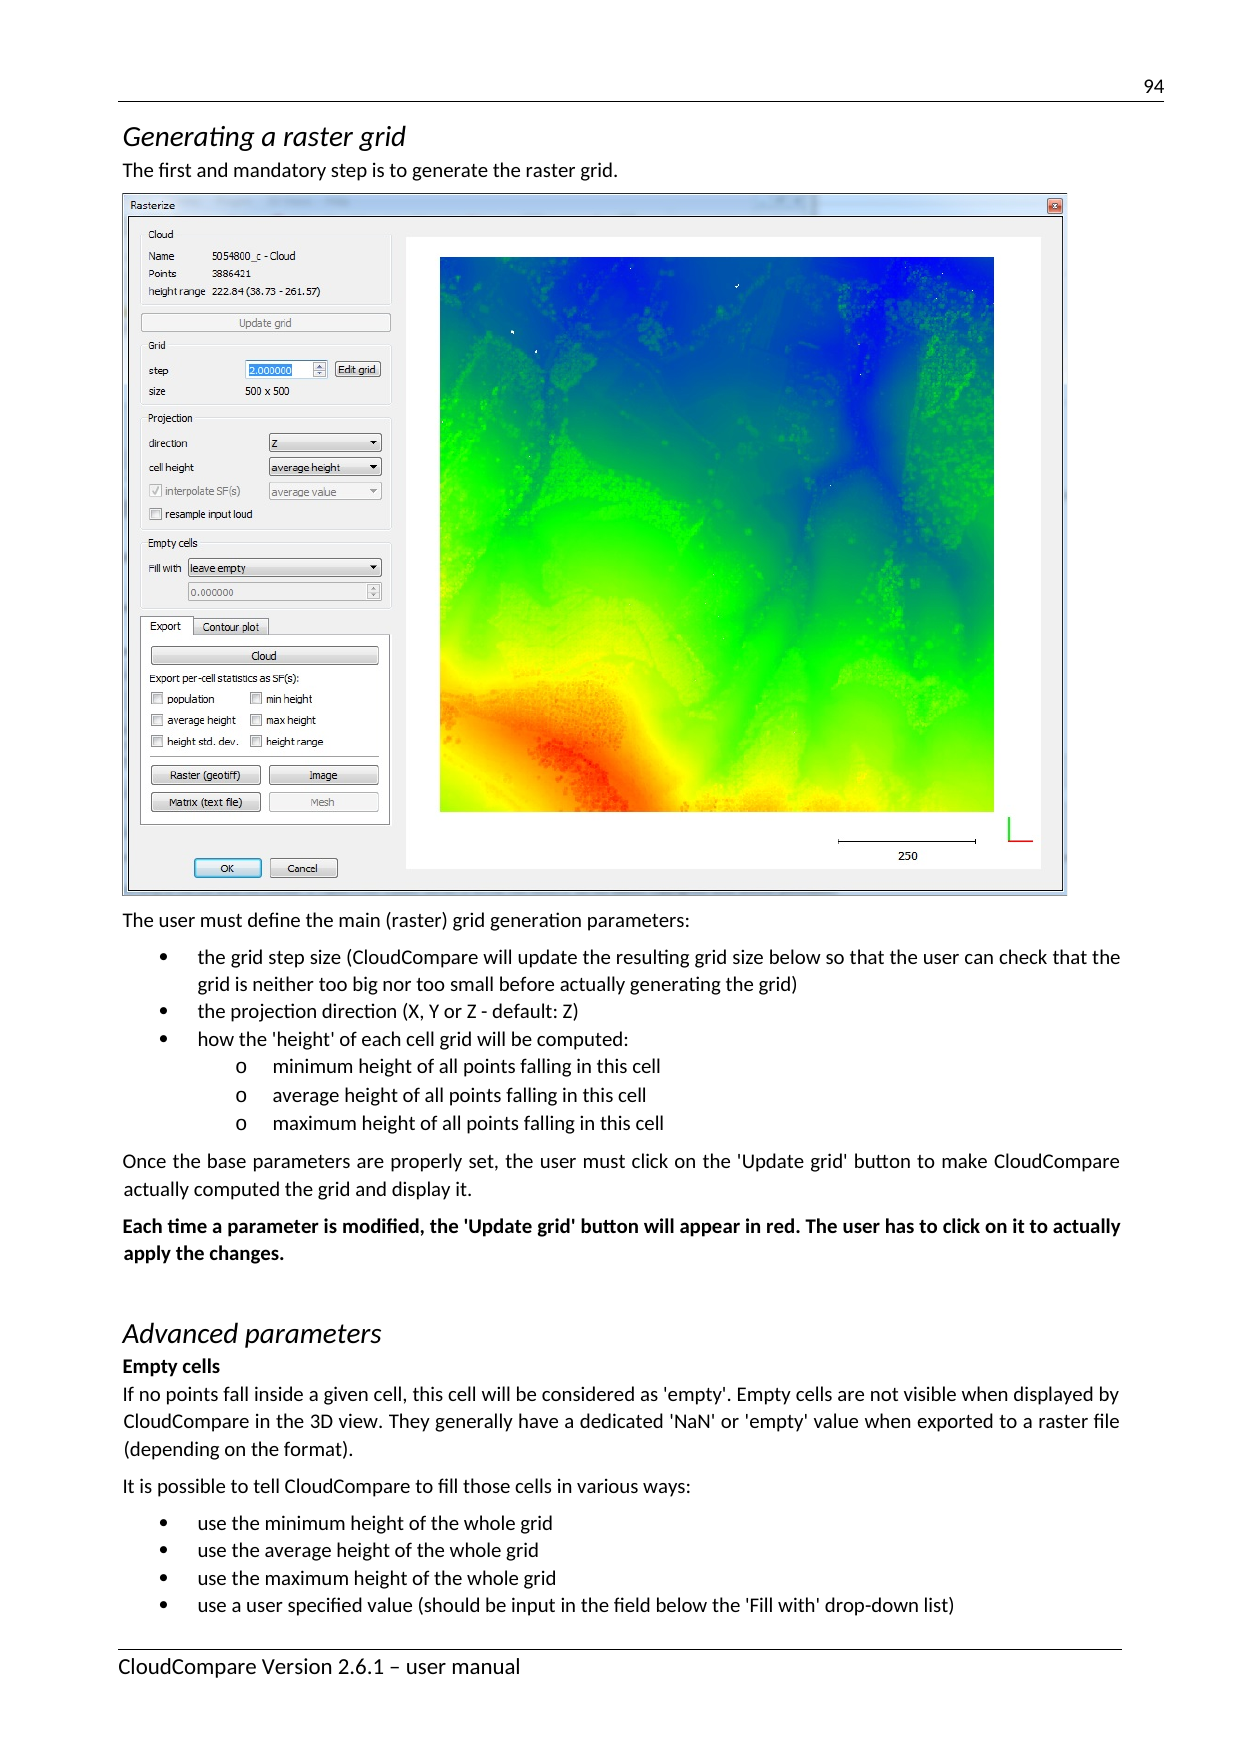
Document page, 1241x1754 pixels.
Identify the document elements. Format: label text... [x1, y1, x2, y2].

list how the 'height' of each cell grid will be computed: [160, 1026, 1122, 1051]
text If no points fall inside a given cell, this cell will be considered as 'empty'. Empty cells are not visible when displayed by CloudCompare in the 3D view. They generally have a dedicated 'NaN' or 'empty' value when exported to a raster file (depending on the format). [122, 1381, 1122, 1461]
list average height of all points falling in this cell [235, 1082, 1122, 1108]
picture [122, 193, 1068, 896]
list use the average height of the whole grid [160, 1538, 1122, 1563]
subtitle Generating a raster grid [122, 118, 1122, 154]
text Once the base parameters are properly set, the user must click on the 'Update grid' button to make CloudCompare actually computed the grid and display it. [122, 1149, 1122, 1202]
text It is possible to tell CloudCompare to fill those cells in various ways: [122, 1473, 1122, 1498]
list minimum height of all points falling in this cell [235, 1053, 1122, 1080]
subtitle Empty cells [122, 1353, 1122, 1379]
list use a user specified value (should be input in the field below the 'Fill with' drop-down list) [160, 1592, 1122, 1618]
list use the maximum height of the whole grid [160, 1565, 1122, 1590]
list use the minimum height of the whole grid [160, 1510, 1122, 1536]
list the grid step size (CloudCompare will update the resulting grid size below so that the user can check that the grid is neither too big nor too small before actually generating the grid) [160, 944, 1122, 997]
list maximum height of all points falling in this cell [235, 1111, 1122, 1137]
text Each time a parameter is modified, the 'Update grid' button will appear in red. The user has to click on it to actually apply the changes. [122, 1213, 1122, 1266]
text The first and mandatory step is to generate the raster grid. [122, 157, 1122, 182]
subtitle Advanced parameters [122, 1315, 1122, 1350]
text The user must define the main (raster) grid generation parameters: [122, 907, 1122, 932]
list the projection direction (X, Y or Z - default: Z) [160, 999, 1122, 1024]
